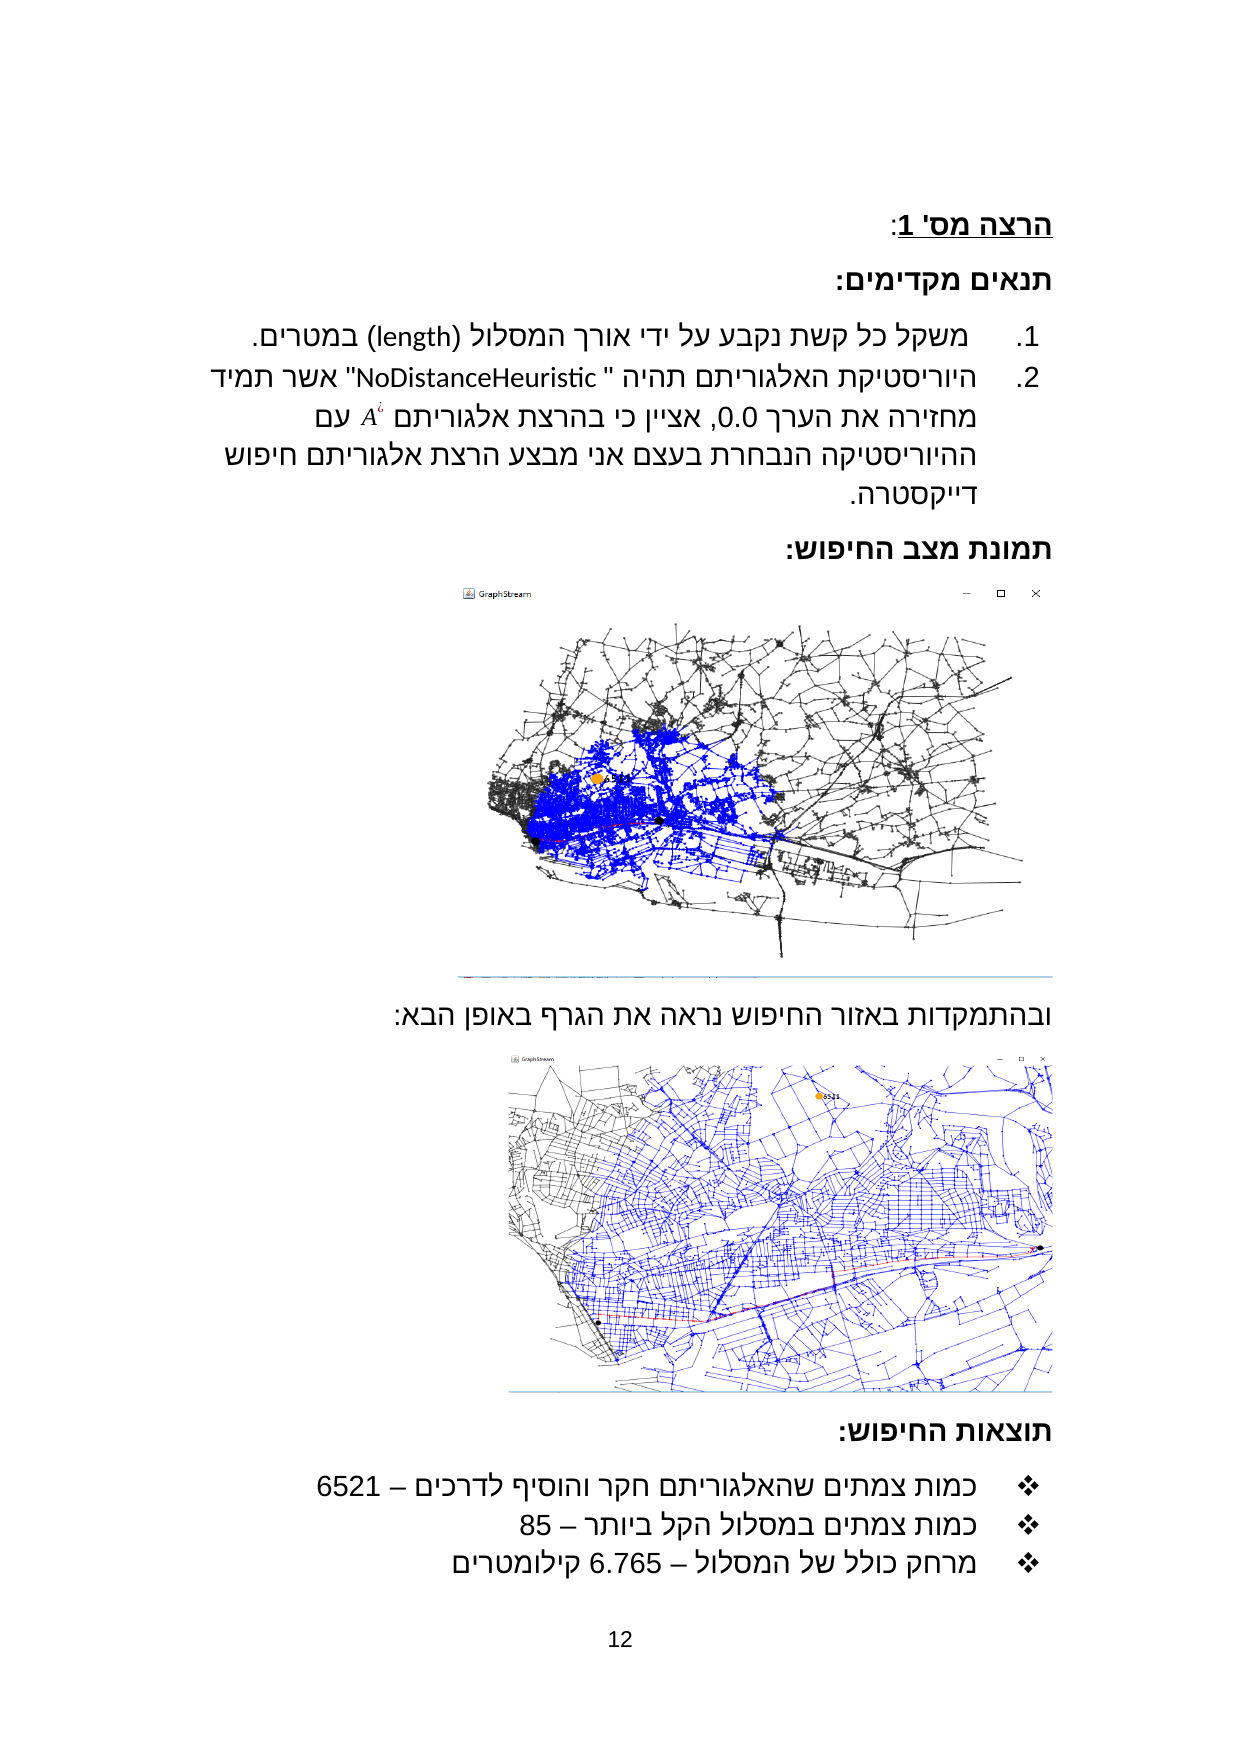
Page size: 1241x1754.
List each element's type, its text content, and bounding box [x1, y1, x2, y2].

text ובהתמקדות באזור החיפוש נראה את הגרף באופן הבא: [187, 998, 1053, 1032]
text תמונת מצב החיפוש: [187, 532, 1053, 565]
picture [457, 587, 1053, 978]
list כמות צמתים במסלול הקל ביותר – 85 [187, 1508, 1015, 1541]
text תוצאות החיפוש: [187, 1414, 1053, 1447]
list מרחק כולל של המסלול – 6.765 קילומטרים [187, 1546, 1015, 1580]
list היוריסטיקת האלגוריתם תהיה " NoDistanceHeuristic" אשר תמיד מחזירה את הערך 0.0, אציין כי בהרצת אלגוריתם עם ההיוריסטיקה הנבחרת בעצם אני מבצע הרצת אלגוריתם חיפוש דייקסטרה. [187, 359, 1015, 510]
list משקל כל קשת נקבע על ידי אורך המסלול (length) במטרים. [187, 318, 1015, 354]
list כמות צמתים שהאלגוריתם חקר והוסיף לדרכים – 6521 [187, 1469, 1015, 1503]
picture [508, 1053, 1053, 1393]
text תנאים מקדימים: [187, 263, 1053, 296]
text הרצה מס' 1: [187, 208, 1053, 241]
